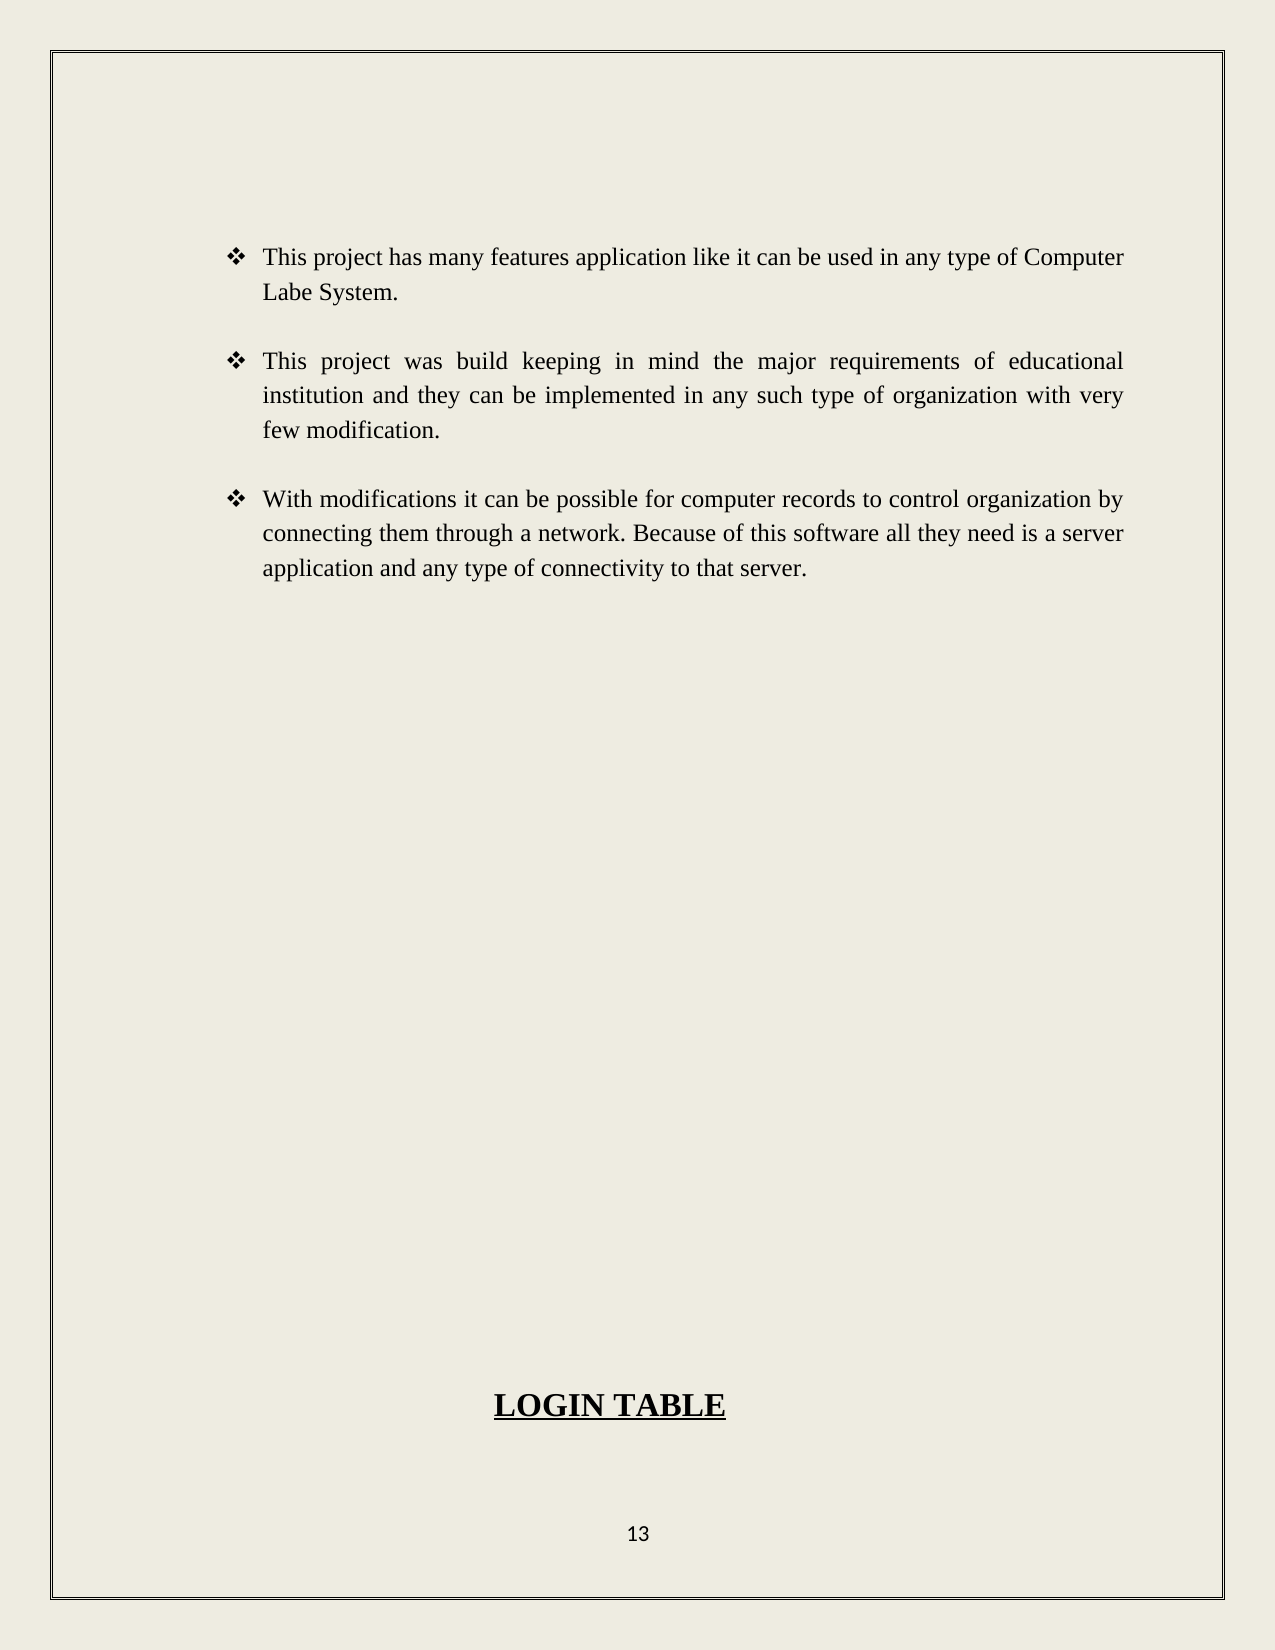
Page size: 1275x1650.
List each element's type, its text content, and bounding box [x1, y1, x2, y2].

list This project has many features application like it can be used in any type of Computer Labe System. [225, 242, 1125, 306]
list With modifications it can be possible for computer records to control organization by connecting them through a network. Because of this software all they need is a server application and any type of connectivity to that server. [225, 484, 1125, 582]
text LOGIN TABLE [150, 1385, 1125, 1423]
list This project was build keeping in mind the major requirements of educational institution and they can be implemented in any such type of organization with very few modification. [225, 346, 1125, 444]
